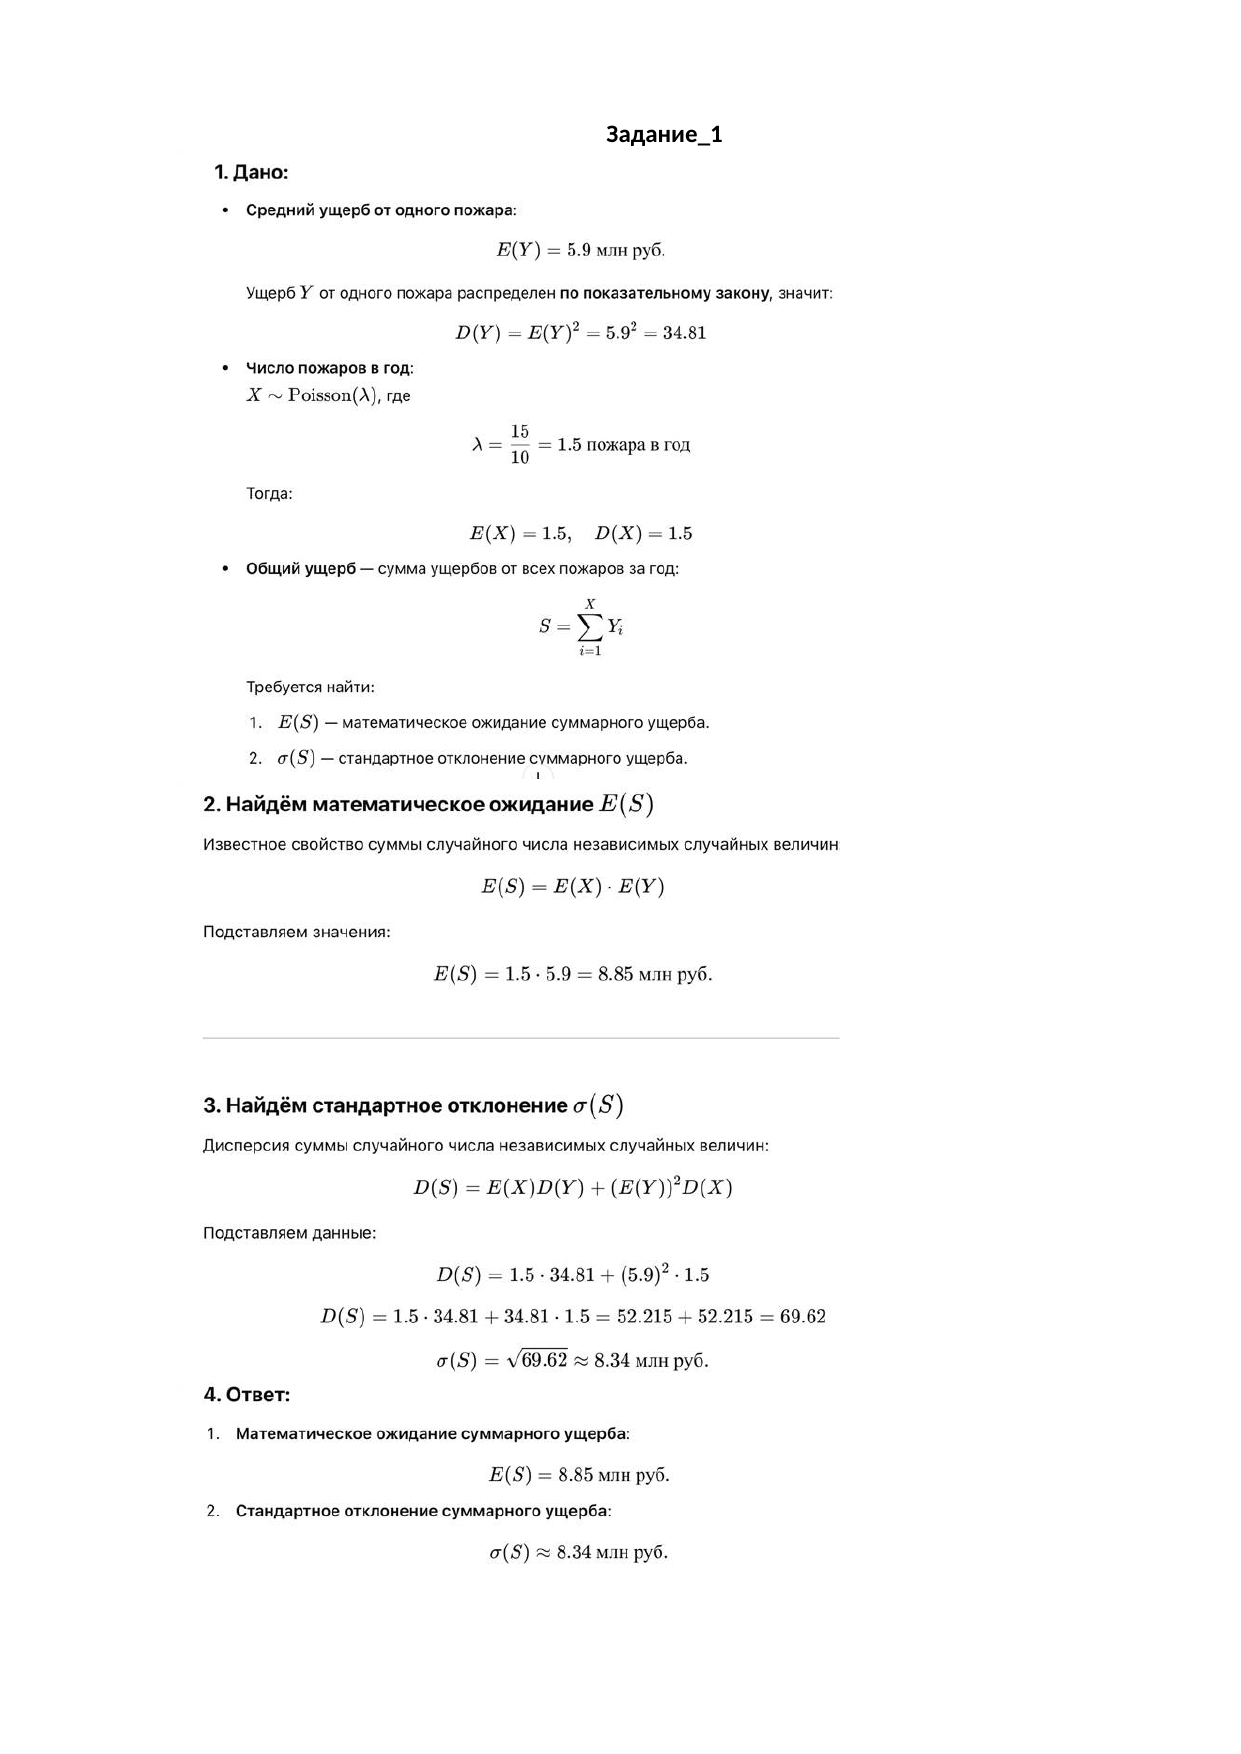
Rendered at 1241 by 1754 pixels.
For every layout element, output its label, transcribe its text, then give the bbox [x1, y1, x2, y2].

picture [177, 148, 846, 1565]
text Задание_1 [177, 118, 1152, 149]
